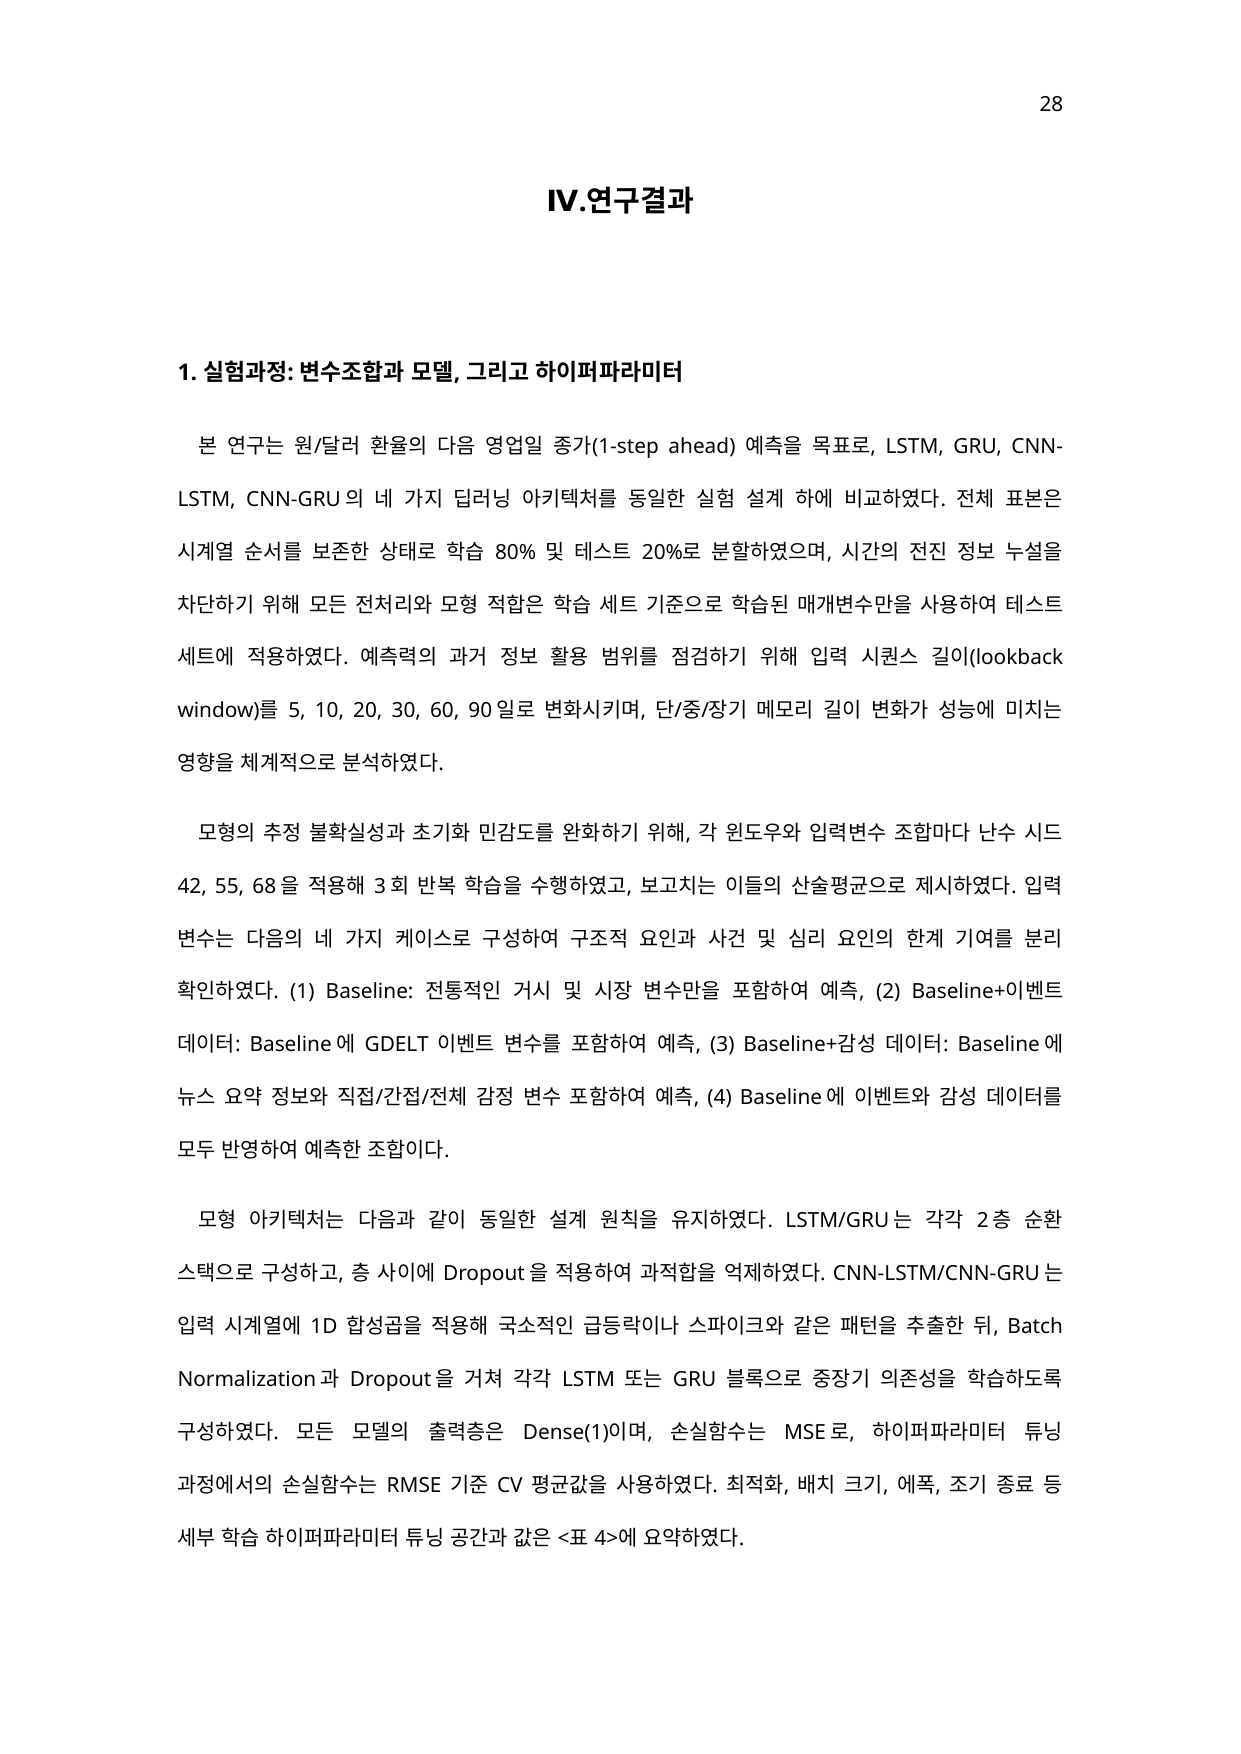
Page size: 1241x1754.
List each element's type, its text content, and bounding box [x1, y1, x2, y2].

text 1. 실험과정: 변수조합과 모델, 그리고 하이퍼파라미터 [177, 354, 1063, 387]
text 모형의 추정 불확실성과 초기화 민감도를 완화하기 위해, 각 윈도우와 입력변수 조합마다 난수 시드 42, 55, 68을 적용해 3회 반복 학습을 수행하였고, 보고치는 이들의 산술평균으로 제시하였다. 입력 변수는 다음의 네 가지 케이스로 구성하여 구조적 요인과 사건 및 심리 요인의 한계 기여를 분리 확인하였다. (1) Baseline: 전통적인 거시 및 시장 변수만을 포함하여 예측, (2) Baseline+이벤트 데이터: Baseline에 GDELT 이벤트 변수를 포함하여 예측, (3) Baseline+감성 데이터: Baseline에 뉴스 요약 정보와 직접/간접/전체 감정 변수 포함하여 예측, (4) Baseline에 이벤트와 감성 데이터를 모두 반영하여 예측한 조합이다. [177, 816, 1063, 1164]
text Ⅳ.연구결과 [177, 177, 1063, 219]
text 본 연구는 원/달러 환율의 다음 영업일 종가(1-step ahead) 예측을 목표로, LSTM, GRU, CNN-LSTM, CNN-GRU의 네 가지 딥러닝 아키텍처를 동일한 실험 설계 하에 비교하였다. 전체 표본은 시계열 순서를 보존한 상태로 학습 80% 및 테스트 20%로 분할하였으며, 시간의 전진 정보 누설을 차단하기 위해 모든 전처리와 모형 적합은 학습 세트 기준으로 학습된 매개변수만을 사용하여 테스트 세트에 적용하였다. 예측력의 과거 정보 활용 범위를 점검하기 위해 입력 시퀀스 길이(lookback window)를 5, 10, 20, 30, 60, 90일로 변화시키며, 단/중/장기 메모리 길이 변화가 성능에 미치는 영향을 체계적으로 분석하였다. [177, 429, 1063, 777]
text 모형 아키텍처는 다음과 같이 동일한 설계 원칙을 유지하였다. LSTM/GRU는 각각 2층 순환 스택으로 구성하고, 층 사이에 Dropout을 적용하여 과적합을 억제하였다. CNN-LSTM/CNN-GRU는 입력 시계열에 1D 합성곱을 적용해 국소적인 급등락이나 스파이크와 같은 패턴을 추출한 뒤, Batch Normalization과 Dropout을 거쳐 각각 LSTM 또는 GRU 블록으로 중장기 의존성을 학습하도록 구성하였다. 모든 모델의 출력층은 Dense(1)이며, 손실함수는 MSE로, 하이퍼파라미터 튜닝 과정에서의 손실함수는 RMSE 기준 CV 평균값을 사용하였다. 최적화, 배치 크기, 에폭, 조기 종료 등 세부 학습 하이퍼파라미터 튜닝 공간과 값은 <표 4>에 요약하였다. [177, 1203, 1063, 1551]
